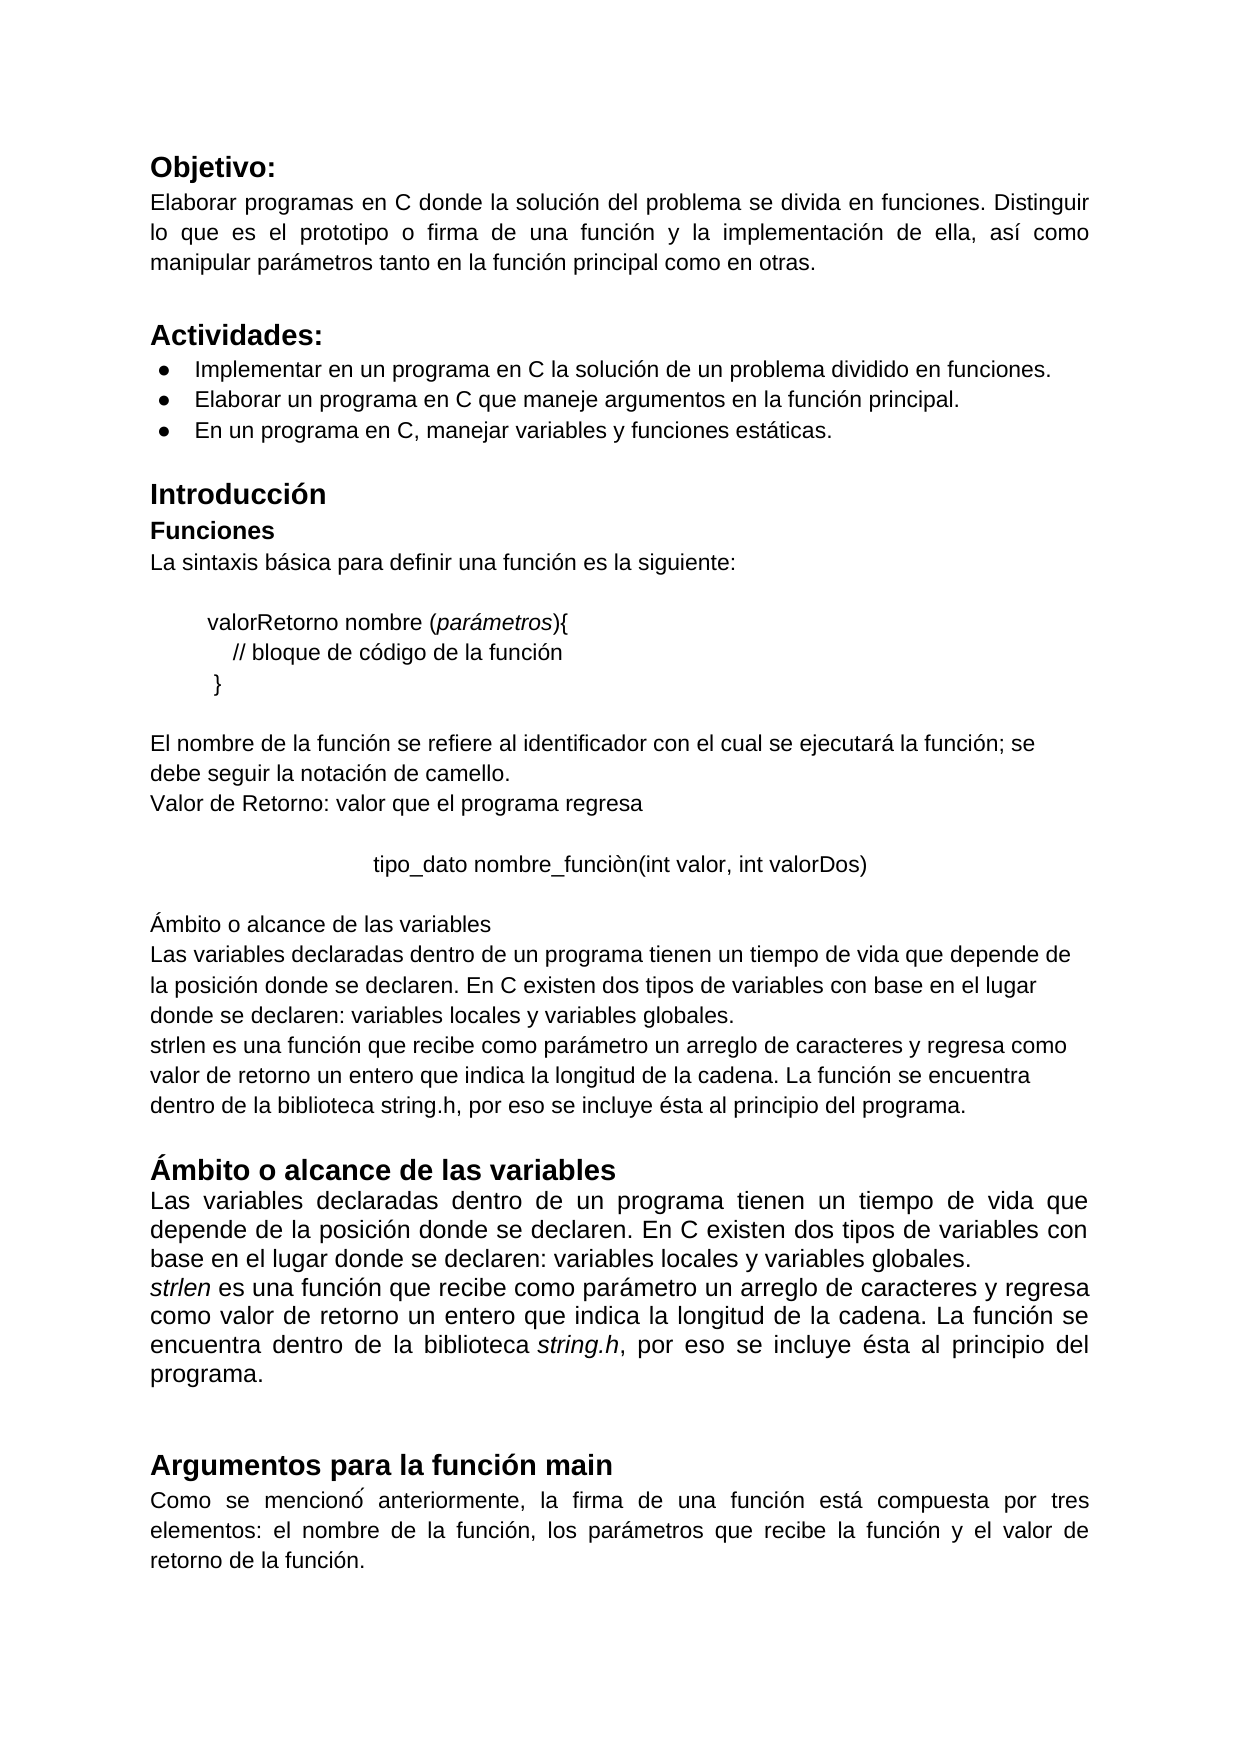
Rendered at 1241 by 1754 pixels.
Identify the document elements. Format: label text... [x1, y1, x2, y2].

text Argumentos para la función main [150, 1448, 1090, 1482]
text tipo_dato nombre_funciòn(int valor, int valorDos) [150, 851, 1090, 877]
text Actividades: [150, 318, 1090, 351]
text // bloque de código de la función [150, 639, 1090, 666]
list Implementar en un programa en C la solución de un problema dividido en funciones. [157, 356, 1090, 383]
text Las variables declaradas dentro de un programa tienen un tiempo de vida que depende de la posición donde se declaren. En C existen dos tipos de variables con base en el lugar donde se declaren: variables locales y variables globales. [150, 1186, 1090, 1273]
text valorRetorno nombre (parámetros){ [150, 609, 1090, 635]
text strlen es una función que recibe como parámetro un arreglo de caracteres y regresa como valor de retorno un entero que indica la longitud de la cadena. La función se encuentra dentro de la biblioteca string.h, por eso se incluye ésta al principio del programa. [150, 1032, 1090, 1119]
text Como se mencionó́ anteriormente, la firma de una función está compuesta por tres elementos: el nombre de la función, los parámetros que recibe la función y el valor de retorno de la función. [150, 1487, 1090, 1573]
text Funciones [150, 516, 1090, 544]
text El nombre de la función se refiere al identificador con el cual se ejecutará la función; se debe seguir la notación de camello. [150, 730, 1090, 786]
text Ámbito o alcance de las variables [150, 911, 1090, 937]
text Las variables declaradas dentro de un programa tienen un tiempo de vida que depende de la posición donde se declaren. En C existen dos tipos de variables con base en el lugar donde se declaren: variables locales y variables globales. [150, 941, 1090, 1028]
text Introducción [150, 477, 1090, 511]
text La sintaxis básica para definir una función es la siguiente: [150, 549, 1090, 575]
list En un programa en C, manejar variables y funciones estáticas. [157, 417, 1090, 443]
text Ámbito o alcance de las variables [150, 1153, 1090, 1186]
list Elaborar un programa en C que maneje argumentos en la función principal. [157, 386, 1090, 413]
text Elaborar programas en C donde la solución del problema se divida en funciones. Distinguir lo que es el prototipo o firma de una función y la implementación de ella, así como manipular parámetros tanto en la función principal como en otras. [150, 188, 1090, 275]
text Objetivo: [150, 150, 1090, 183]
text strlen es una función que recibe como parámetro un arreglo de caracteres y regresa como valor de retorno un entero que indica la longitud de la cadena. La función se encuentra dentro de la biblioteca string.h, por eso se incluye ésta al principio del programa. [150, 1273, 1090, 1388]
text } [150, 669, 1090, 696]
text Valor de Retorno: valor que el programa regresa [150, 790, 1090, 817]
